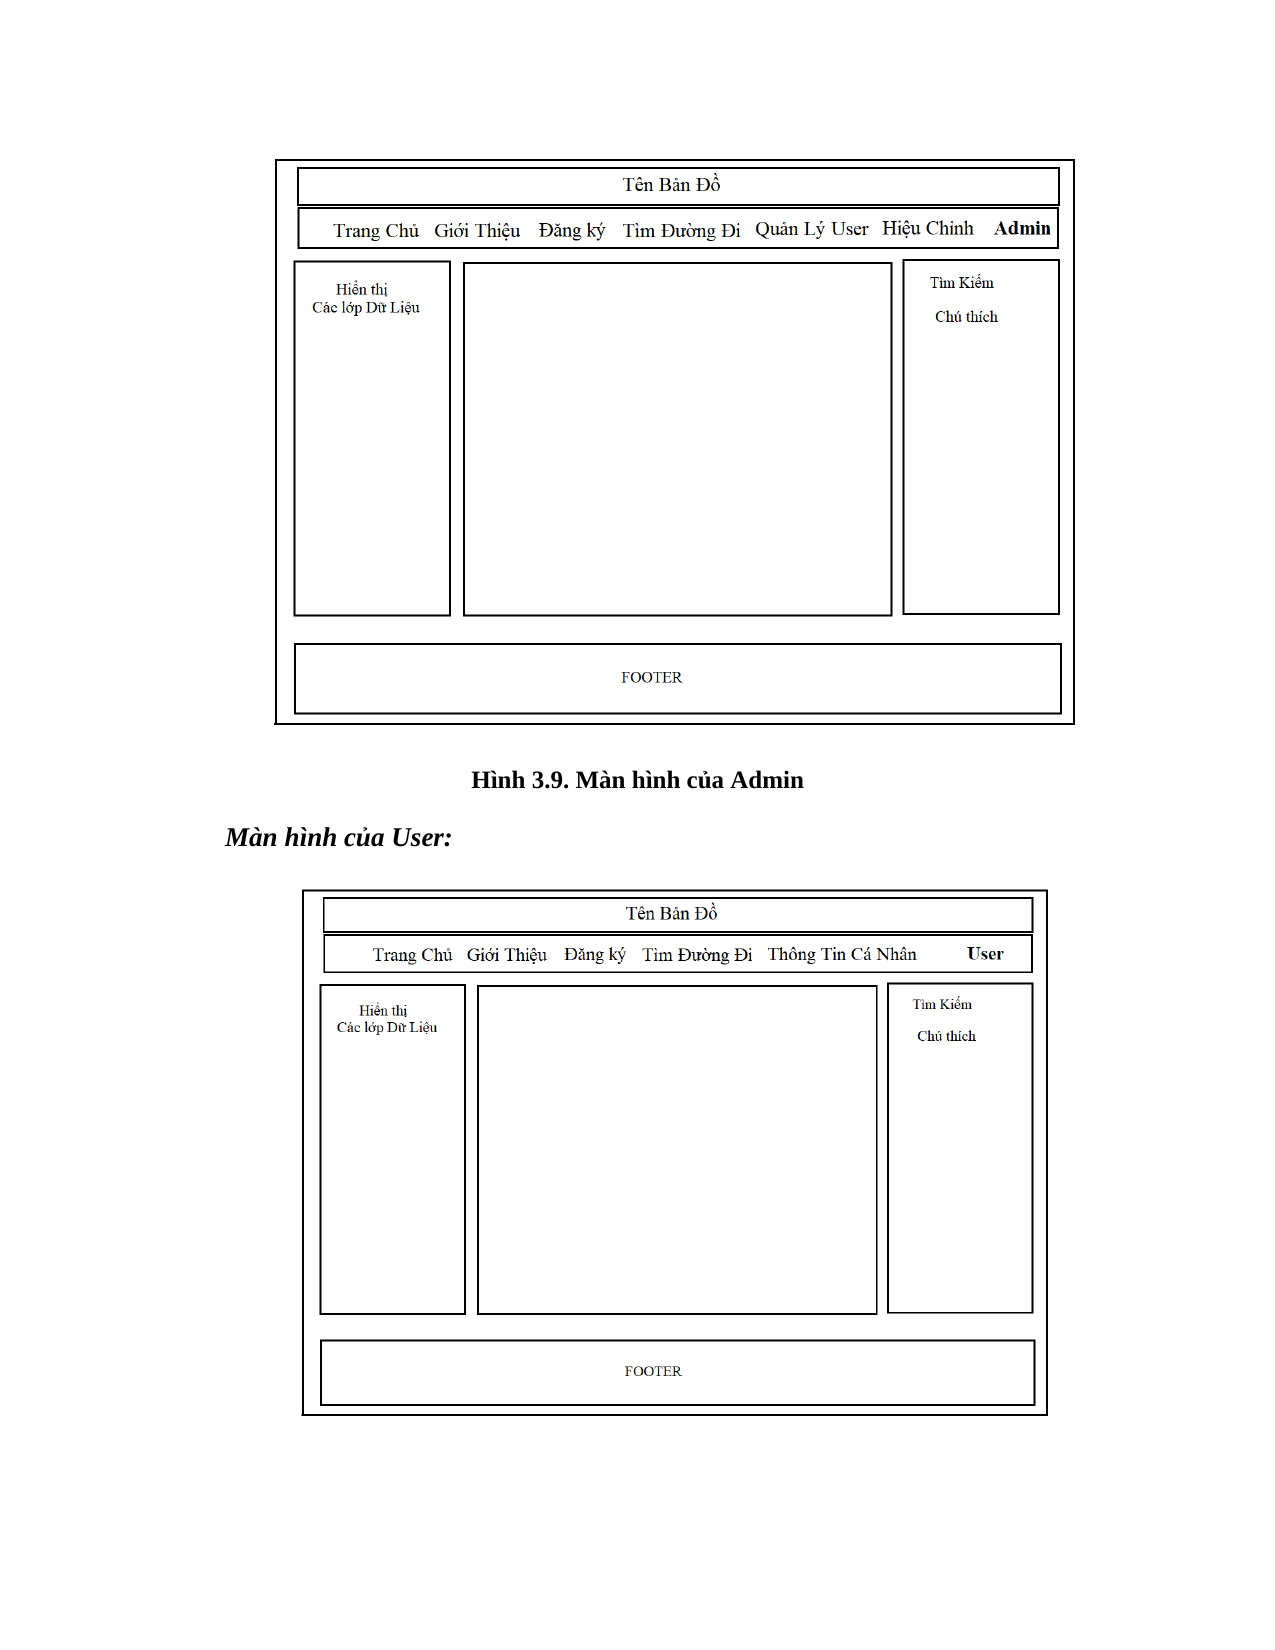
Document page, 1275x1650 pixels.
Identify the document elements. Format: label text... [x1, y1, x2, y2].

picture [292, 880, 1058, 1428]
picture [265, 150, 1086, 738]
text Màn hình của User: [150, 821, 1125, 852]
